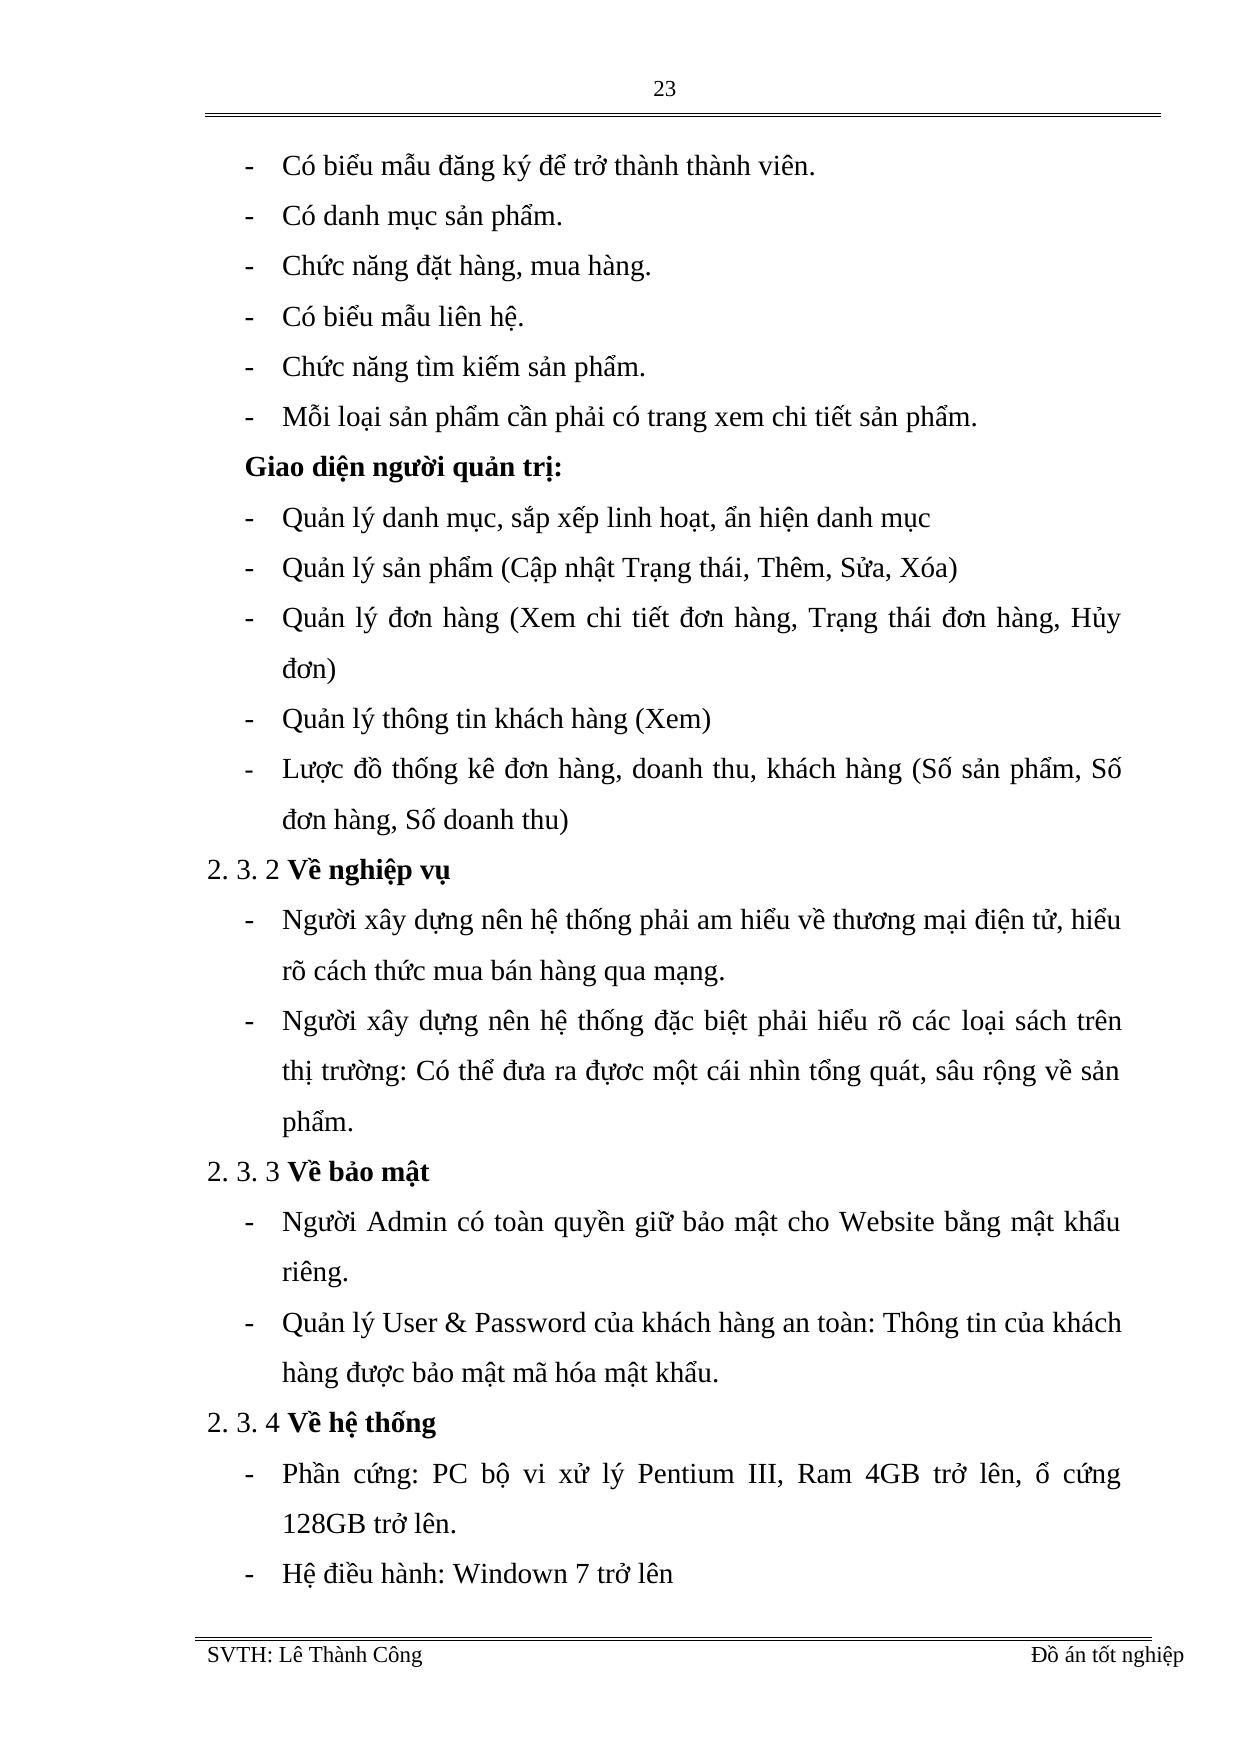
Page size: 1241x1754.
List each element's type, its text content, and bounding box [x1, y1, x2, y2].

list Quản lý thông tin khách hàng (Xem) [244, 701, 1122, 735]
list Quản lý đơn hàng (Xem chi tiết đơn hàng, Trạng thái đơn hàng, Hủy đơn) [244, 601, 1122, 684]
text Giao diện người quản trị: [244, 449, 1122, 483]
list Lược đồ thống kê đơn hàng, doanh thu, khách hàng (Số sản phẩm, Số đơn hàng, Số doanh thu) [244, 751, 1122, 835]
list Người Admin có toàn quyền giữ bảo mật cho Website bằng mật khẩu riêng. [244, 1204, 1122, 1288]
list Có danh mục sản phẩm. [244, 198, 1122, 232]
subtitle Về nghiệp vụ [207, 852, 1122, 886]
list Quản lý sản phẩm (Cập nhật Trạng thái, Thêm, Sửa, Xóa) [244, 550, 1122, 584]
list Người xây dựng nên hệ thống đặc biệt phải hiểu rõ các loại sách trên thị trường: Có thể đưa ra đựơc một cái nhìn tổng quát, sâu rộng về sản phẩm. [244, 1003, 1122, 1137]
list Chức năng đặt hàng, mua hàng. [244, 248, 1122, 282]
list Phần cứng: PC bộ vi xử lý Pentium III, Ram 4GB trở lên, ổ cứng 128GB trở lên. [244, 1456, 1122, 1540]
list Hệ điều hành: Windown 7 trở lên [244, 1556, 1122, 1590]
list Người xây dựng nên hệ thống phải am hiểu về thương mại điện tử, hiểu rõ cách thức mua bán hàng qua mạng. [244, 902, 1122, 986]
list Quản lý User & Password của khách hàng an toàn: Thông tin của khách hàng được bảo mật mã hóa mật khẩu. [244, 1305, 1122, 1389]
list Chức năng tìm kiếm sản phẩm. [244, 349, 1122, 382]
subtitle Về hệ thống [207, 1406, 1122, 1439]
list Có biểu mẫu liên hệ. [244, 299, 1122, 332]
list Có biểu mẫu đăng ký để trở thành thành viên. [244, 148, 1122, 181]
list Quản lý danh mục, sắp xếp linh hoạt, ẩn hiện danh mục [244, 500, 1122, 533]
subtitle Về bảo mật [207, 1154, 1122, 1187]
list Mỗi loại sản phẩm cần phải có trang xem chi tiết sản phẩm. [244, 399, 1122, 433]
